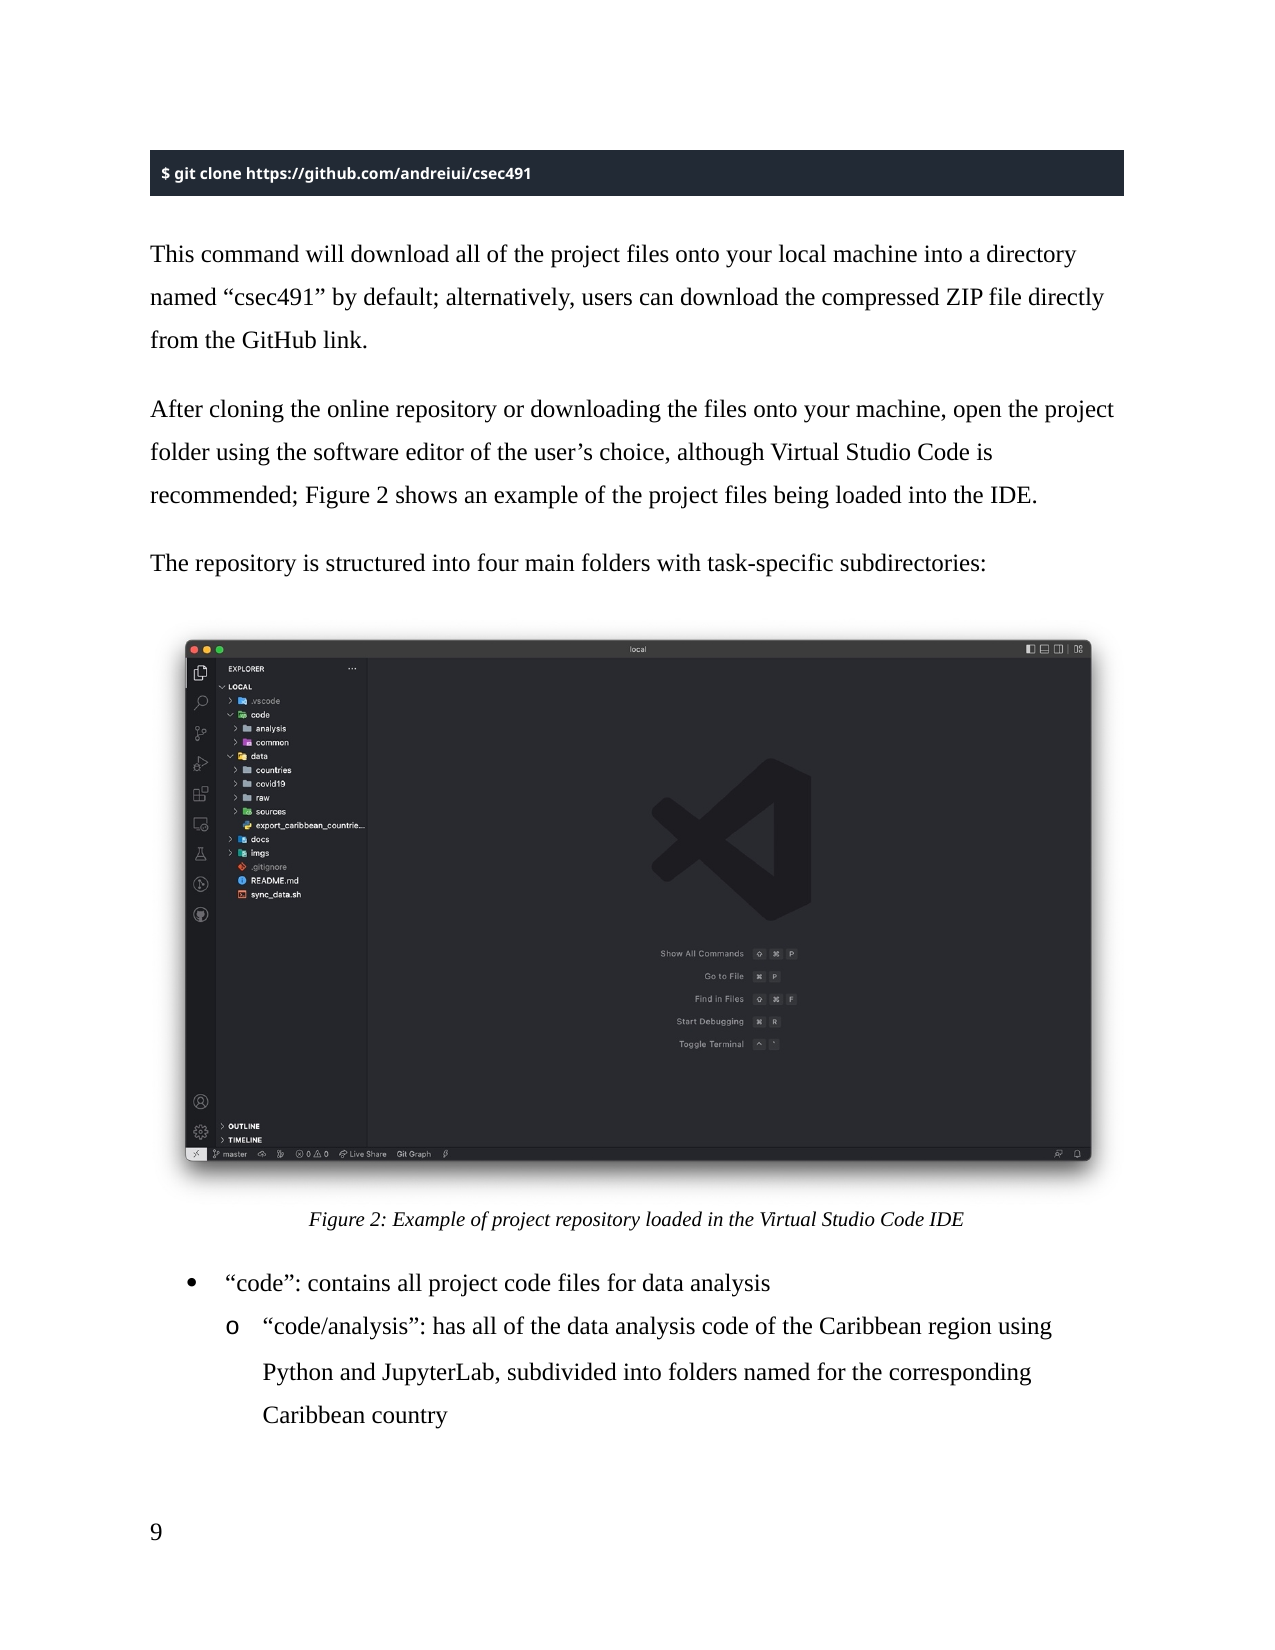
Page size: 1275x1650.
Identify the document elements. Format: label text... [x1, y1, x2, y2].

text Figure 2: Example of project repository loaded in the Virtual Studio Code IDE [150, 1207, 1125, 1231]
text The repository is structured into four main folders with task-specific subdirectories: [150, 548, 1125, 577]
table_header $ git clone https://github.com/andreiui/csec491 [150, 150, 1124, 196]
text This command will download all of the project files onto your local machine into a directory named “csec491” by default; alternatively, users can download the compressed ZIP file directly from the GitHub link. [150, 239, 1125, 354]
list “code/analysis”: has all of the data analysis code of the Caribbean region using Python and JupyterLab, subdivided into folders named for the corresponding Caribbean country [225, 1311, 1125, 1428]
text After cloning the online repository or downloading the files onto your machine, open the project folder using the software editor of the user’s choice, although Virtual Studio Code is recommended; Figure 1 shows an example of the project files being loaded into the IDE. [150, 394, 1125, 509]
list “code”: contains all project code files for data analysis [187, 1268, 1125, 1297]
picture [150, 616, 1125, 1207]
